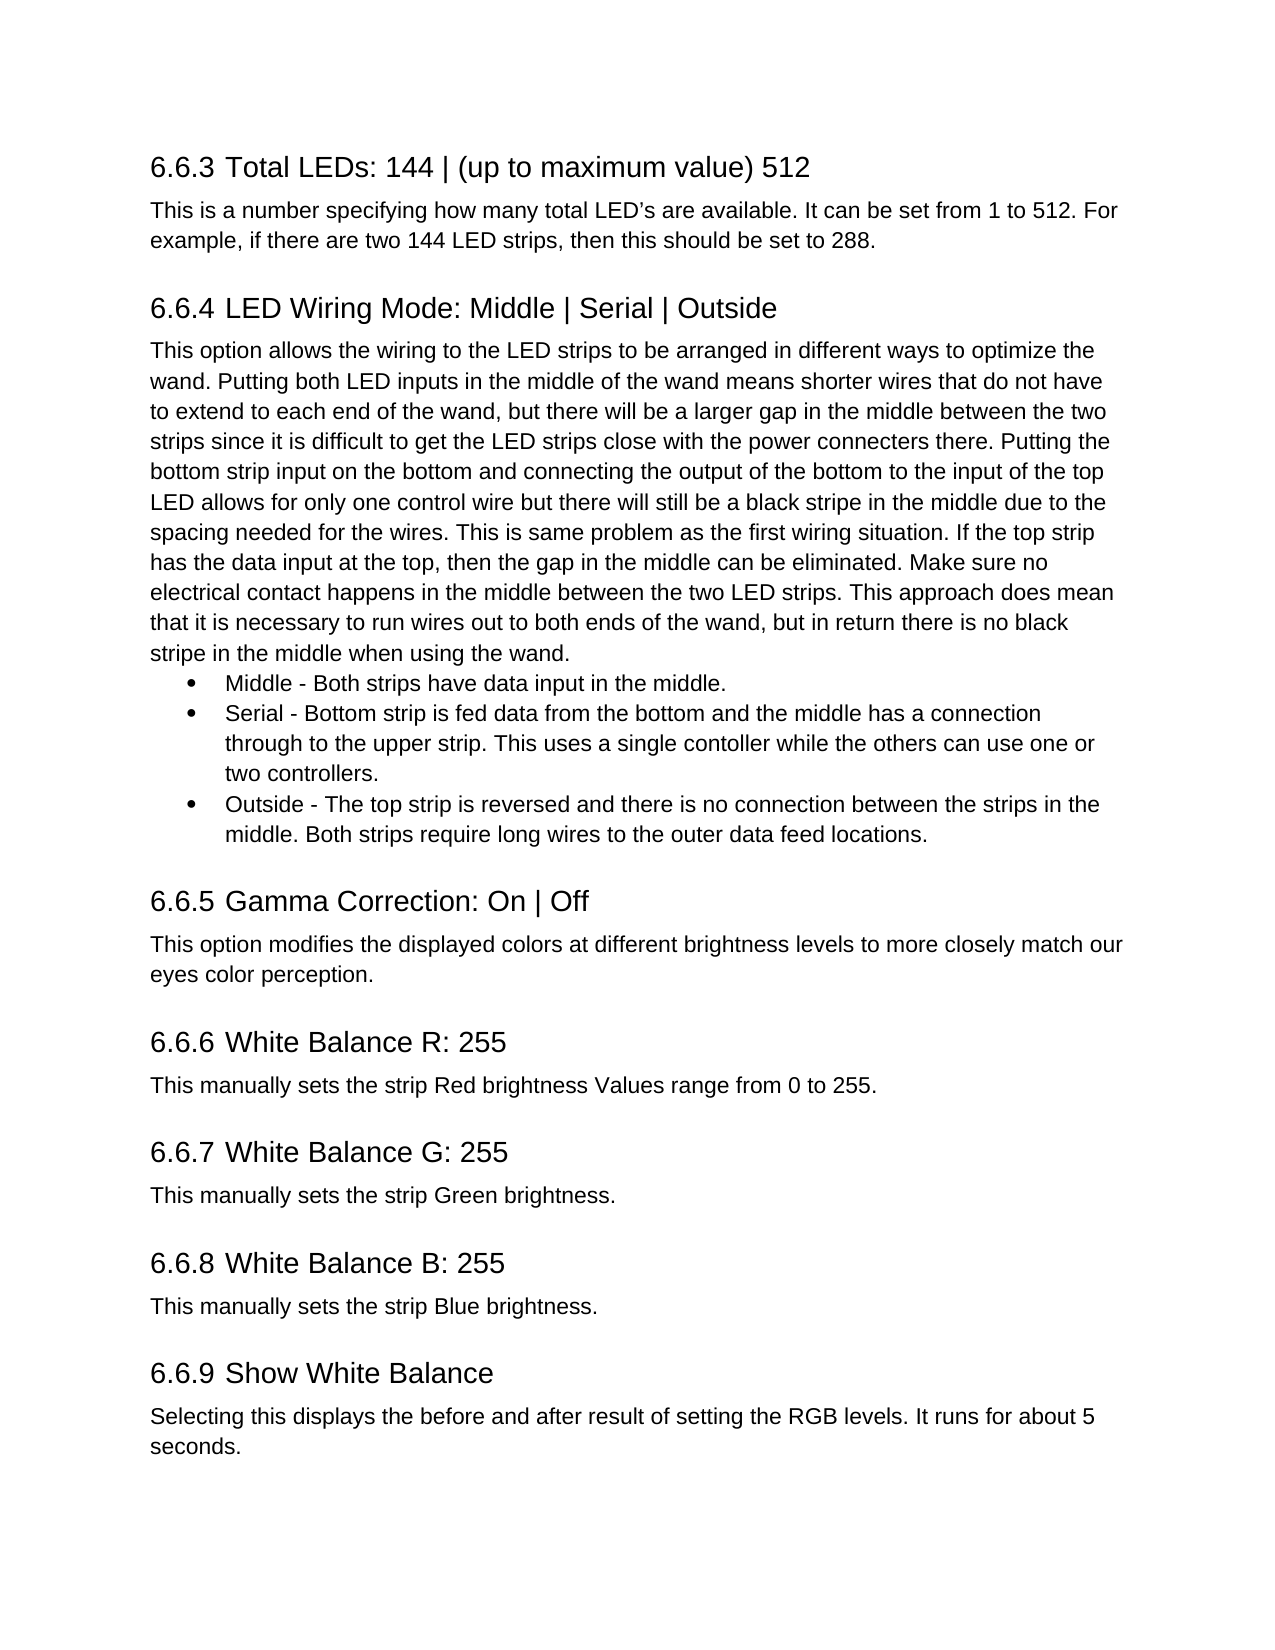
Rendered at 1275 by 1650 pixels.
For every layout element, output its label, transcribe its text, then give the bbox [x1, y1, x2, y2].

text This option allows the wiring to the LED strips to be arranged in different ways to optimize the wand. Putting both LED inputs in the middle of the wand means shorter wires that do not have to extend to each end of the wand, but there will be a larger gap in the middle between the two strips since it is difficult to get the LED strips close with the power connecters there. Putting the bottom strip input on the bottom and connecting the output of the bottom to the input of the top LED allows for only one control wire but there will still be a black stripe in the middle due to the spacing needed for the wires. This is same problem as the first wiring situation. If the top strip has the data input at the top, then the gap in the middle can be eliminated. Make sure no electrical contact happens in the middle between the two LED strips. This approach does mean that it is necessary to run wires out to both ends of the wand, but in return there is no black stripe in the middle when using the wand. [150, 337, 1125, 666]
subtitle Total LEDs: 144 | (up to maximum value) 512 [150, 150, 1125, 183]
text This is a number specifying how many total LED’s are available. It can be set from 1 to 512. For example, if there are two 144 LED strips, then this should be set to 288. [150, 197, 1125, 253]
text This manually sets the strip Green brightness. [150, 1182, 1125, 1209]
text This manually sets the strip Blue brightness. [150, 1293, 1125, 1319]
subtitle White Balance G: 255 [150, 1135, 1125, 1169]
text This option modifies the displayed colors at different brightness levels to more closely match our eyes color perception. [150, 931, 1125, 988]
subtitle LED Wiring Mode: Middle | Serial | Outside [150, 291, 1125, 324]
list Outside - The top strip is reversed and there is no connection between the strips in the middle. Both strips require long wires to the outer data feed locations. [187, 791, 1125, 847]
list Middle - Both strips have data input in the middle. [187, 670, 1125, 696]
subtitle White Balance R: 255 [150, 1025, 1125, 1058]
subtitle Show White Balance [150, 1356, 1125, 1390]
subtitle White Balance B: 255 [150, 1246, 1125, 1279]
list Serial - Bottom strip is fed data from the bottom and the middle has a connection through to the upper strip. This uses a single contoller while the others can use one or two controllers. [187, 700, 1125, 787]
text Selecting this displays the before and after result of setting the RGB levels. It runs for about 5 seconds. [150, 1403, 1125, 1460]
text This manually sets the strip Red brightness Values range from 0 to 255. [150, 1072, 1125, 1098]
subtitle Gamma Correction: On | Off [150, 884, 1125, 918]
